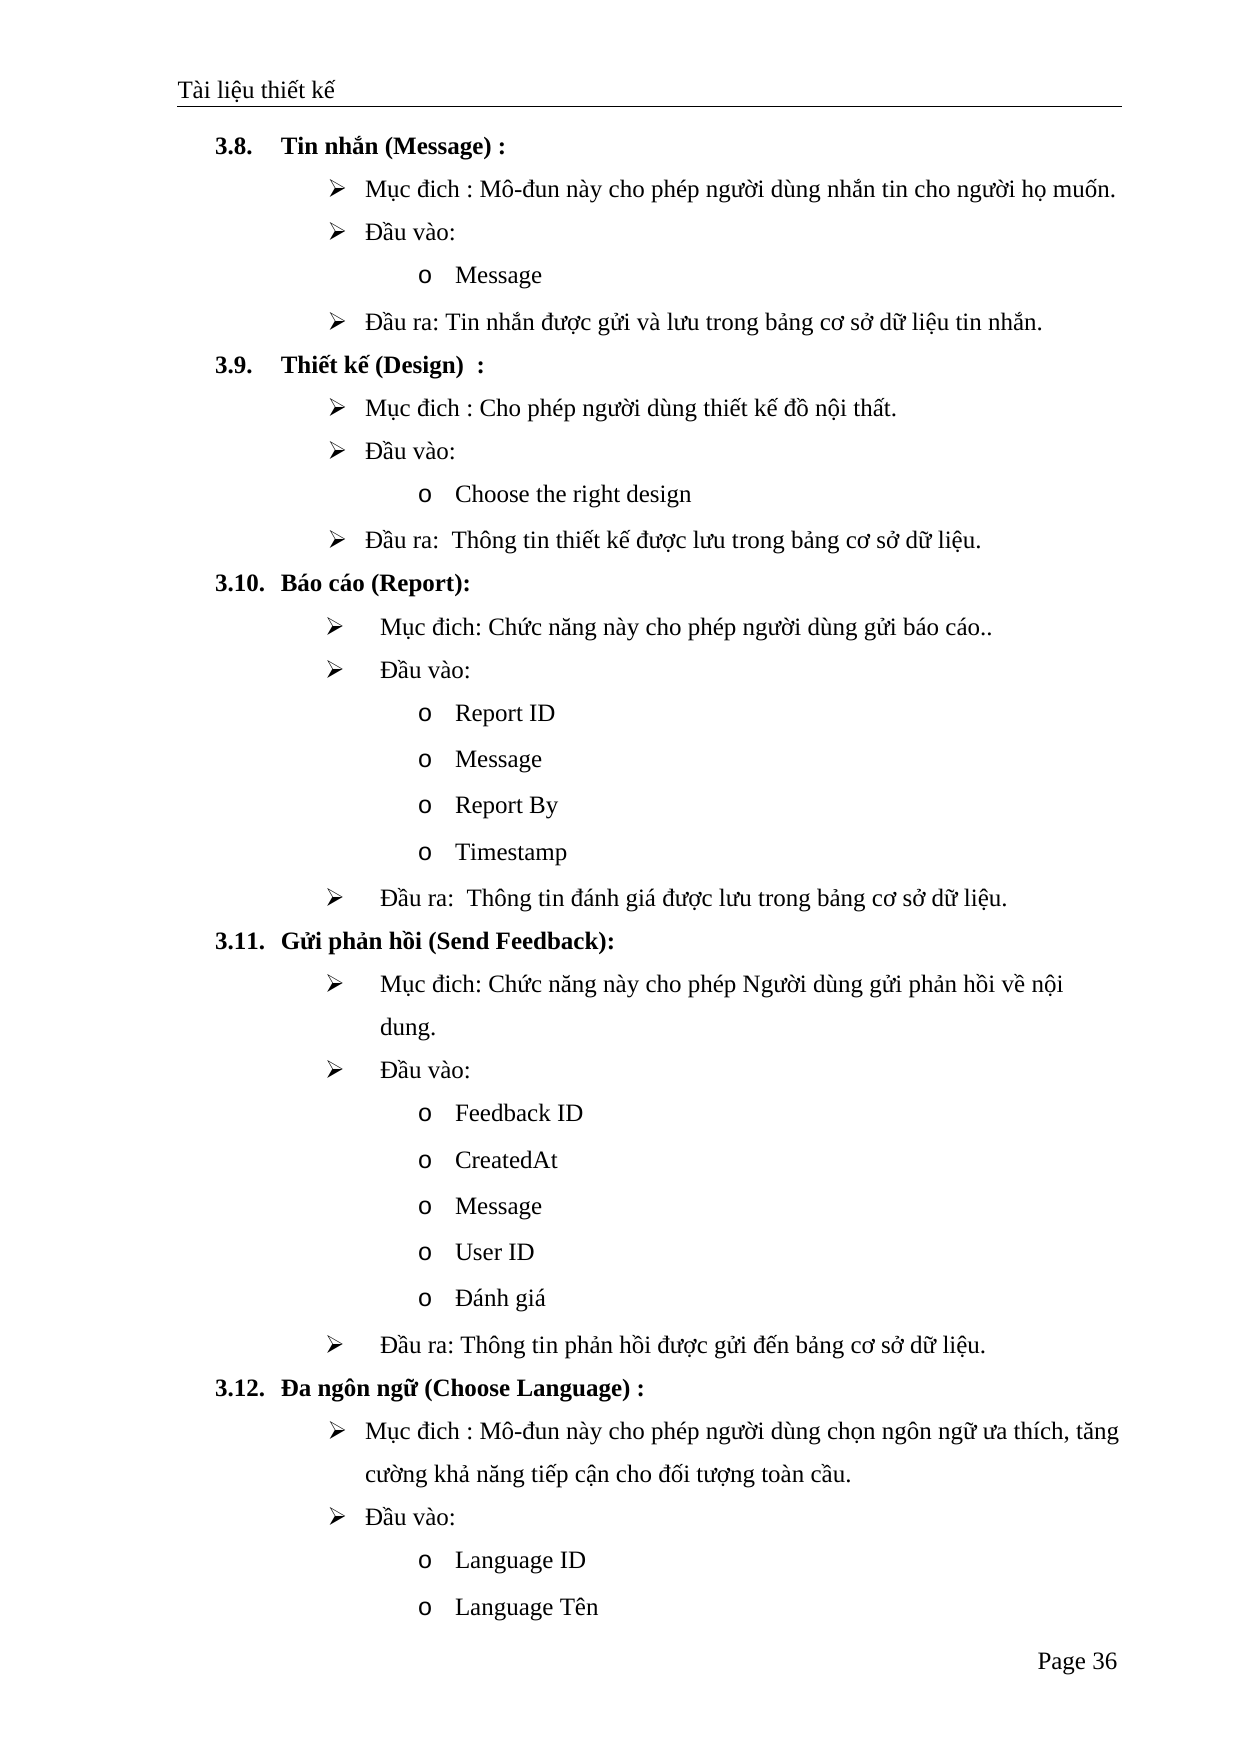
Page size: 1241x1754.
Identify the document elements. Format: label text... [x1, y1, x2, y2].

list Đầu vào: [327, 217, 1122, 246]
list Mục đich : Mô-đun này cho phép người dùng nhắn tin cho người họ muốn. [327, 174, 1122, 203]
list Đánh giá [417, 1283, 1122, 1314]
list Report By [417, 790, 1122, 821]
list Đầu ra: Thông tin phản hồi được gửi đến bảng cơ sở dữ liệu. [325, 1330, 1122, 1358]
list Message [417, 1191, 1122, 1222]
list Đầu ra: Thông tin thiết kế được lưu trong bảng cơ sở dữ liệu. [327, 525, 1122, 554]
list Language Tên [417, 1592, 1122, 1622]
list Gửi phản hồi (Send Feedback): [177, 926, 1122, 955]
list Mục đich : Cho phép người dùng thiết kế đồ nội thất. [327, 393, 1122, 422]
list User ID [417, 1237, 1122, 1268]
list Đa ngôn ngữ (Choose Language) : [177, 1373, 1122, 1402]
list Đầu ra: Thông tin đánh giá được lưu trong bảng cơ sở dữ liệu. [325, 883, 1122, 912]
list Đầu ra: Tin nhắn được gửi và lưu trong bảng cơ sở dữ liệu tin nhắn. [327, 307, 1122, 335]
list Feedback ID [417, 1098, 1122, 1129]
list Đầu vào: [325, 655, 1122, 683]
list Đầu vào: [325, 1055, 1122, 1084]
list Report ID [417, 698, 1122, 729]
list Choose the right design [417, 479, 1122, 510]
list Mục đich: Chức năng này cho phép Người dùng gửi phản hồi về nội dung. [325, 969, 1122, 1041]
list Thiết kế (Design) : [177, 350, 1122, 378]
list Mục đich: Chức năng này cho phép người dùng gửi báo cáo.. [325, 612, 1122, 640]
list Language ID [417, 1545, 1122, 1576]
list CreatedAt [417, 1145, 1122, 1176]
list Đầu vào: [327, 436, 1122, 465]
list Báo cáo (Report): [177, 568, 1122, 597]
list Đầu vào: [327, 1502, 1122, 1531]
list Message [417, 260, 1122, 291]
list Tin nhắn (Message) : [177, 131, 1122, 160]
list Timestamp [417, 837, 1122, 867]
list Mục đich : Mô-đun này cho phép người dùng chọn ngôn ngữ ưa thích, tăng cường khả năng tiếp cận cho đối tượng toàn cầu. [327, 1416, 1122, 1488]
list Message [417, 744, 1122, 775]
